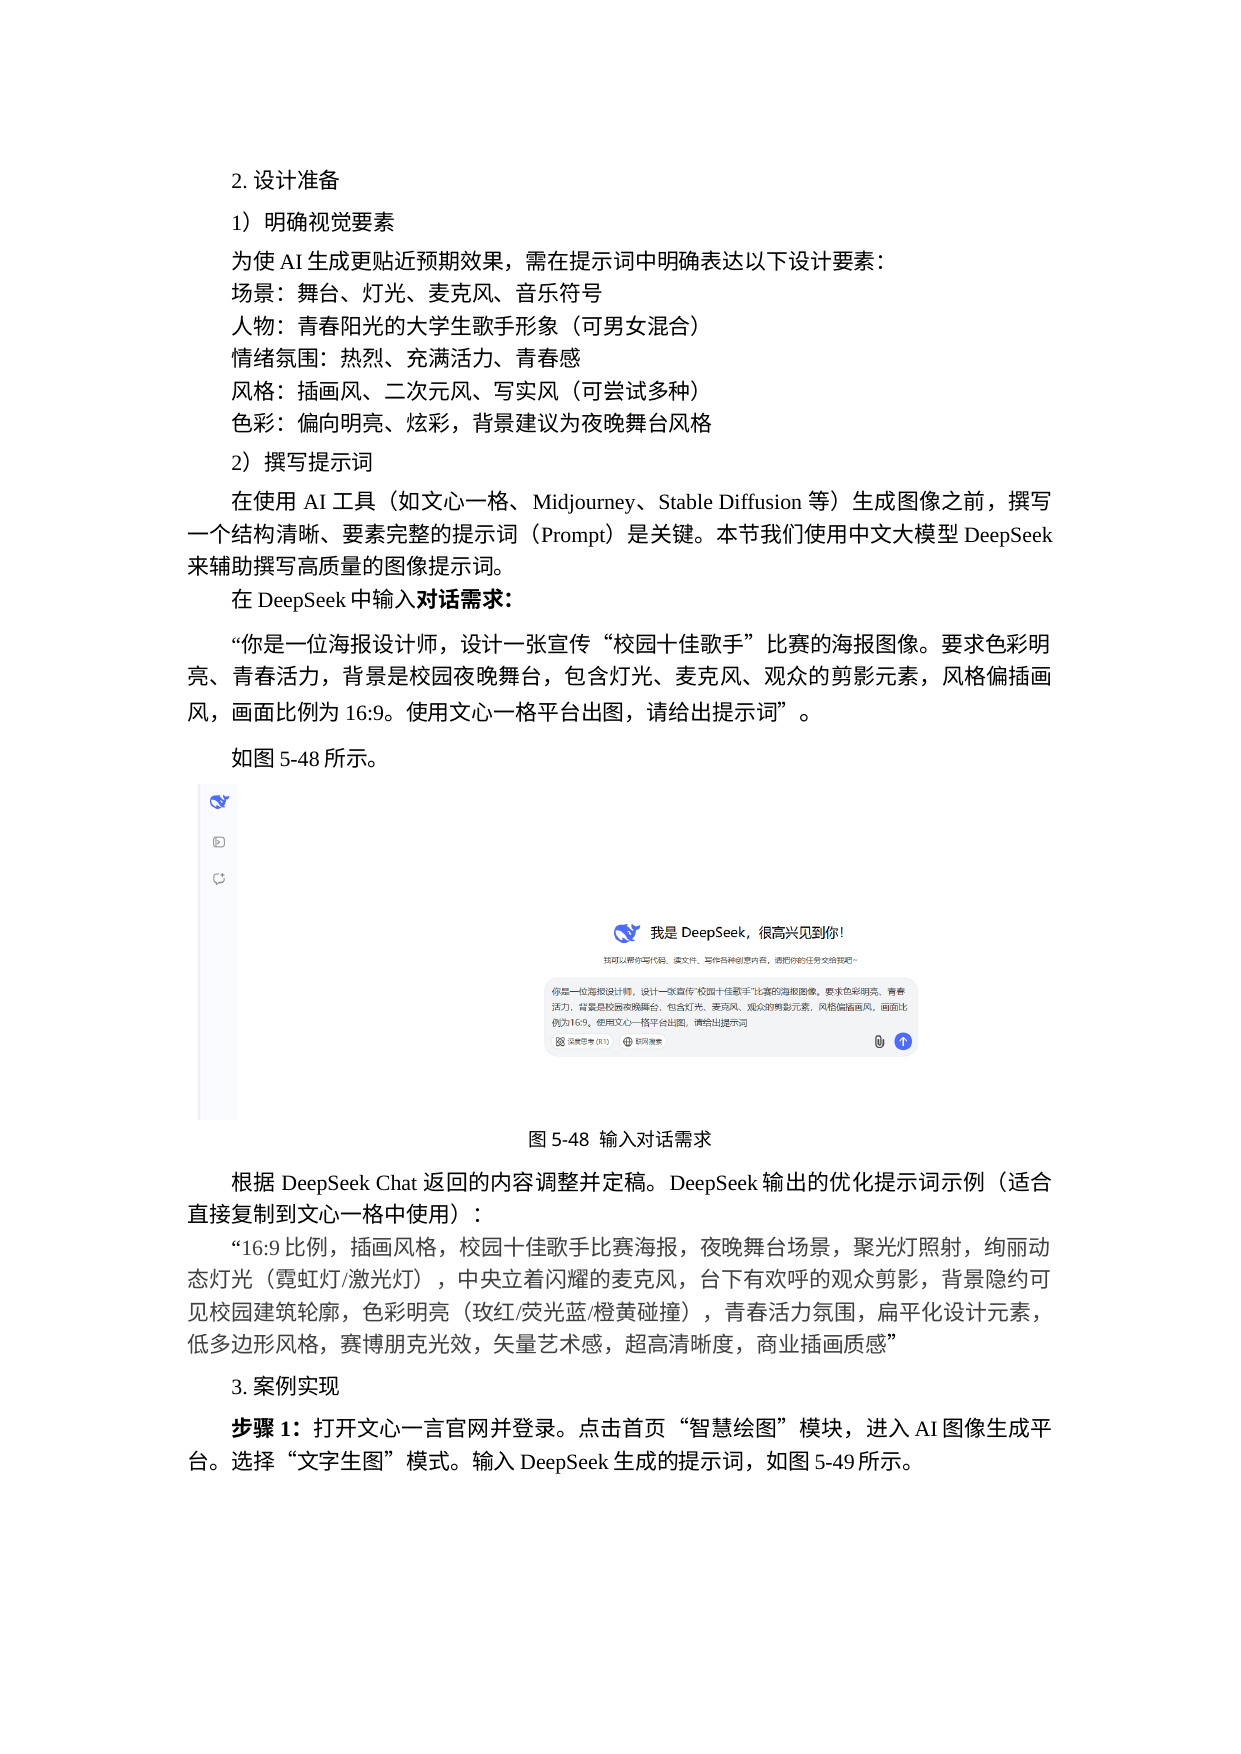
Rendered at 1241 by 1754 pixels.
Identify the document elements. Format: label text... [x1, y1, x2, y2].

text “你是一位海报设计师，设计一张宣传“校园十佳歌手”比赛的海报图像。要求色彩明亮、青春活力，背景是校园夜晚舞台，包含灯光、麦克风、观众的剪影元素，风格偏插画风，画面比例为16:9。使用文心一格平台出图，请给出提示词”。 [187, 626, 1053, 727]
text 2）撰写提示词 [187, 444, 1053, 477]
text 人物：青春阳光的大学生歌手形象（可男女混合） [187, 308, 1053, 341]
text “16:9比例，插画风格，校园十佳歌手比赛海报，夜晚舞台场景，聚光灯照射，绚丽动态灯光（霓虹灯/激光灯），中央立着闪耀的麦克风，台下有欢呼的观众剪影，背景隐约可见校园建筑轮廓，色彩明亮（玫红/荧光蓝/橙黄碰撞），青春活力氛围，扁平化设计元素，低多边形风格，赛博朋克光效，矢量艺术感，超高清晰度，商业插画质感” [187, 1229, 1053, 1359]
text 风格：插画风、二次元风、写实风（可尝试多种） [187, 373, 1053, 406]
text 1）明确视觉要素 [187, 204, 1053, 237]
picture [197, 784, 1044, 1120]
text 2. 设计准备 [231, 162, 1053, 194]
text 如图5-48所示。 [187, 740, 1053, 772]
text 步骤1：打开文心一言官网并登录。点击首页“智慧绘图”模块，进入AI图像生成平台。选择“文字生图”模式。输入DeepSeek生成的提示词，如图5-49所示。 [187, 1411, 1053, 1476]
text 色彩：偏向明亮、炫彩，背景建议为夜晚舞台风格 [187, 406, 1053, 438]
text 在使用 AI 工具（如文心一格、Midjourney、Stable Diffusion 等）生成图像之前，撰写一个结构清晰、要素完整的提示词（Prompt）是关键。本节我们使用中文大模型 DeepSeek来辅助撰写高质量的图像提示词。 [187, 483, 1053, 581]
text 场景：舞台、灯光、麦克风、音乐符号 [187, 276, 1053, 308]
text 在DeepSeek中输入对话需求： [187, 581, 1053, 613]
text 为使AI生成更贴近预期效果，需在提示词中明确表达以下设计要素： [187, 243, 1053, 276]
text 情绪氛围：热烈、充满活力、青春感 [187, 341, 1053, 373]
text 图5-48 输入对话需求 [187, 1126, 1053, 1151]
text 3. 案例实现 [231, 1368, 1053, 1401]
text 根据 DeepSeek Chat 返回的内容调整并定稿。DeepSeek输出的优化提示词示例（适合直接复制到文心一格中使用）： [187, 1164, 1053, 1229]
